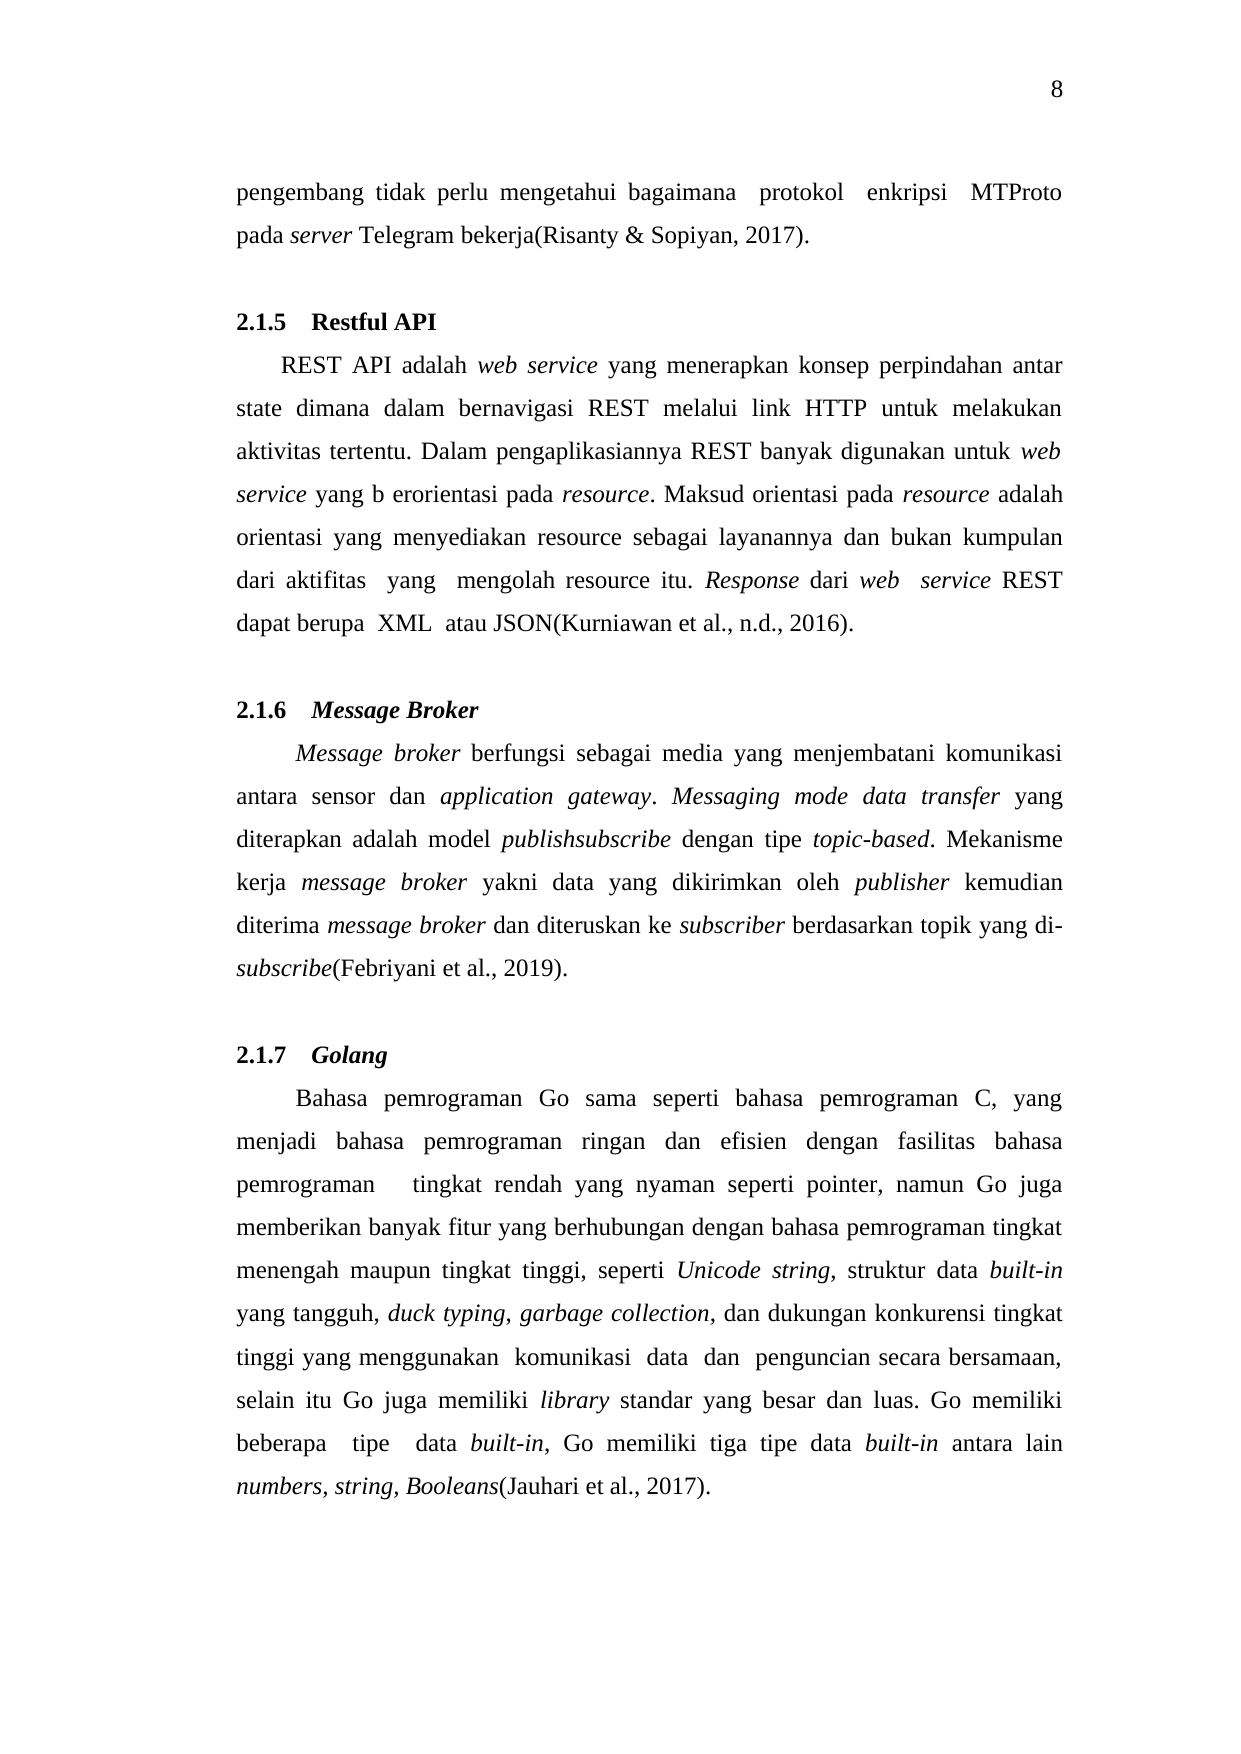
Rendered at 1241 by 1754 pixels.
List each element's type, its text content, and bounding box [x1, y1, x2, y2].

subtitle Golang [236, 1040, 1063, 1068]
subtitle Message Broker [236, 695, 1063, 723]
text REST API adalah web service yang menerapkan konsep perpindahan antar state dimana dalam bernavigasi REST melalui link HTTP untuk melakukan aktivitas tertentu. Dalam pengaplikasiannya REST banyak digunakan untuk web service yang b erorientasi pada resource. Maksud orientasi pada resource adalah orientasi yang menyediakan resource sebagai layanannya dan bukan kumpulan dari aktifitas yang mengolah resource itu. Response dari web service REST dapat berupa XML atau JSON. [236, 350, 1063, 637]
text Message broker berfungsi sebagai media yang menjembatani komunikasi antara sensor dan application gateway. Messaging mode data transfer yang diterapkan adalah model publishsubscribe dengan tipe topic-based. Mekanisme kerja message broker yakni data yang dikirimkan oleh publisher kemudian diterima message broker dan diteruskan ke subscriber berdasarkan topik yang di-subscribe. [236, 738, 1063, 982]
subtitle Restful API [236, 307, 1063, 335]
text Bahasa pemrograman Go sama seperti bahasa pemrograman C, yang menjadi bahasa pemrograman ringan dan efisien dengan fasilitas bahasa pemrograman tingkat rendah yang nyaman seperti pointer, namun Go juga memberikan banyak fitur yang berhubungan dengan bahasa pemrograman tingkat menengah maupun tingkat tinggi, seperti Unicode string, struktur data built-in yang tangguh, duck typing, garbage collection, dan dukungan konkurensi tingkat tinggi yang menggunakan komunikasi data dan penguncian secara bersamaan, selain itu Go juga memiliki library standar yang besar dan luas. Go memiliki beberapa tipe data built-in, Go memiliki tiga tipe data built-in antara lain numbers, string, Booleans. [236, 1083, 1063, 1500]
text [236, 177, 1063, 249]
